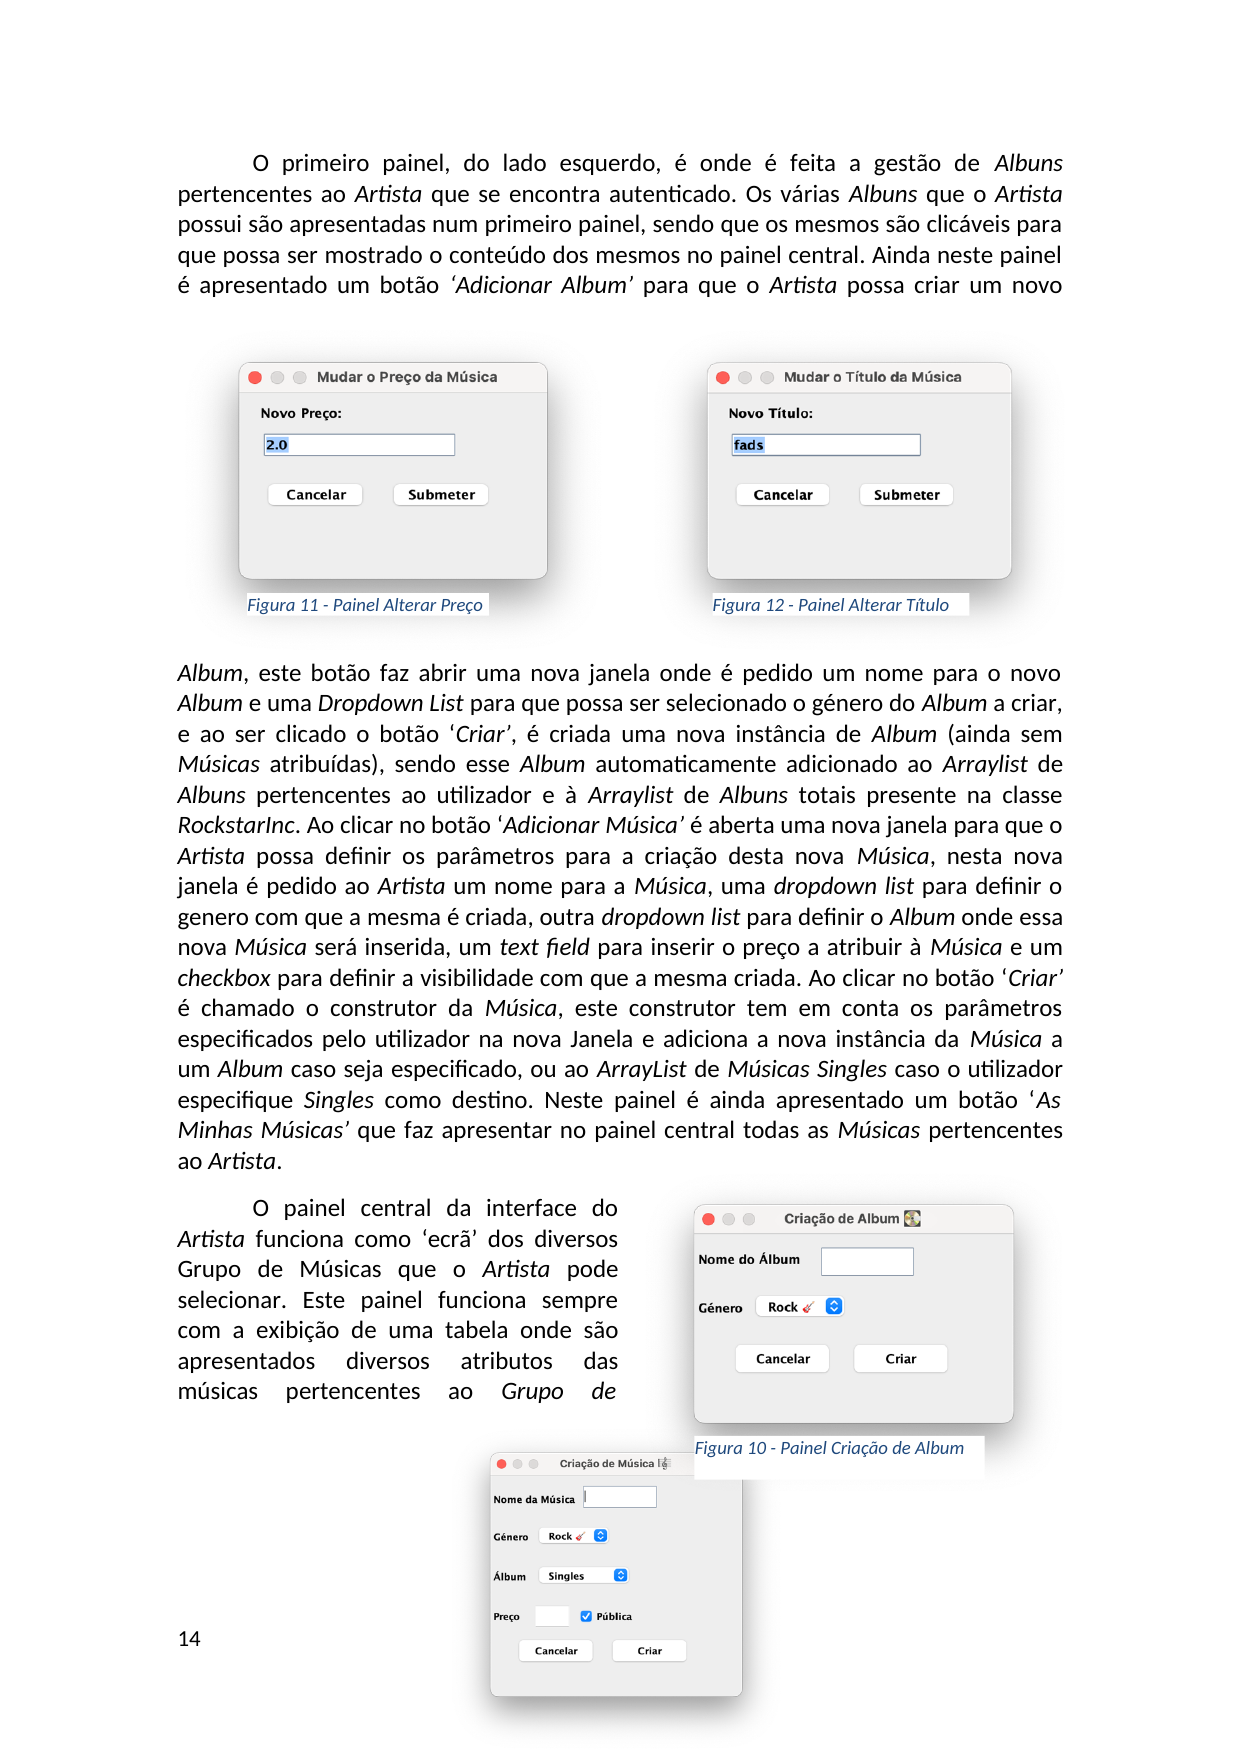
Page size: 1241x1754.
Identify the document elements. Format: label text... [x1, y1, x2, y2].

picture [176, 322, 610, 657]
picture [445, 1166, 1070, 1754]
picture [645, 322, 1073, 657]
